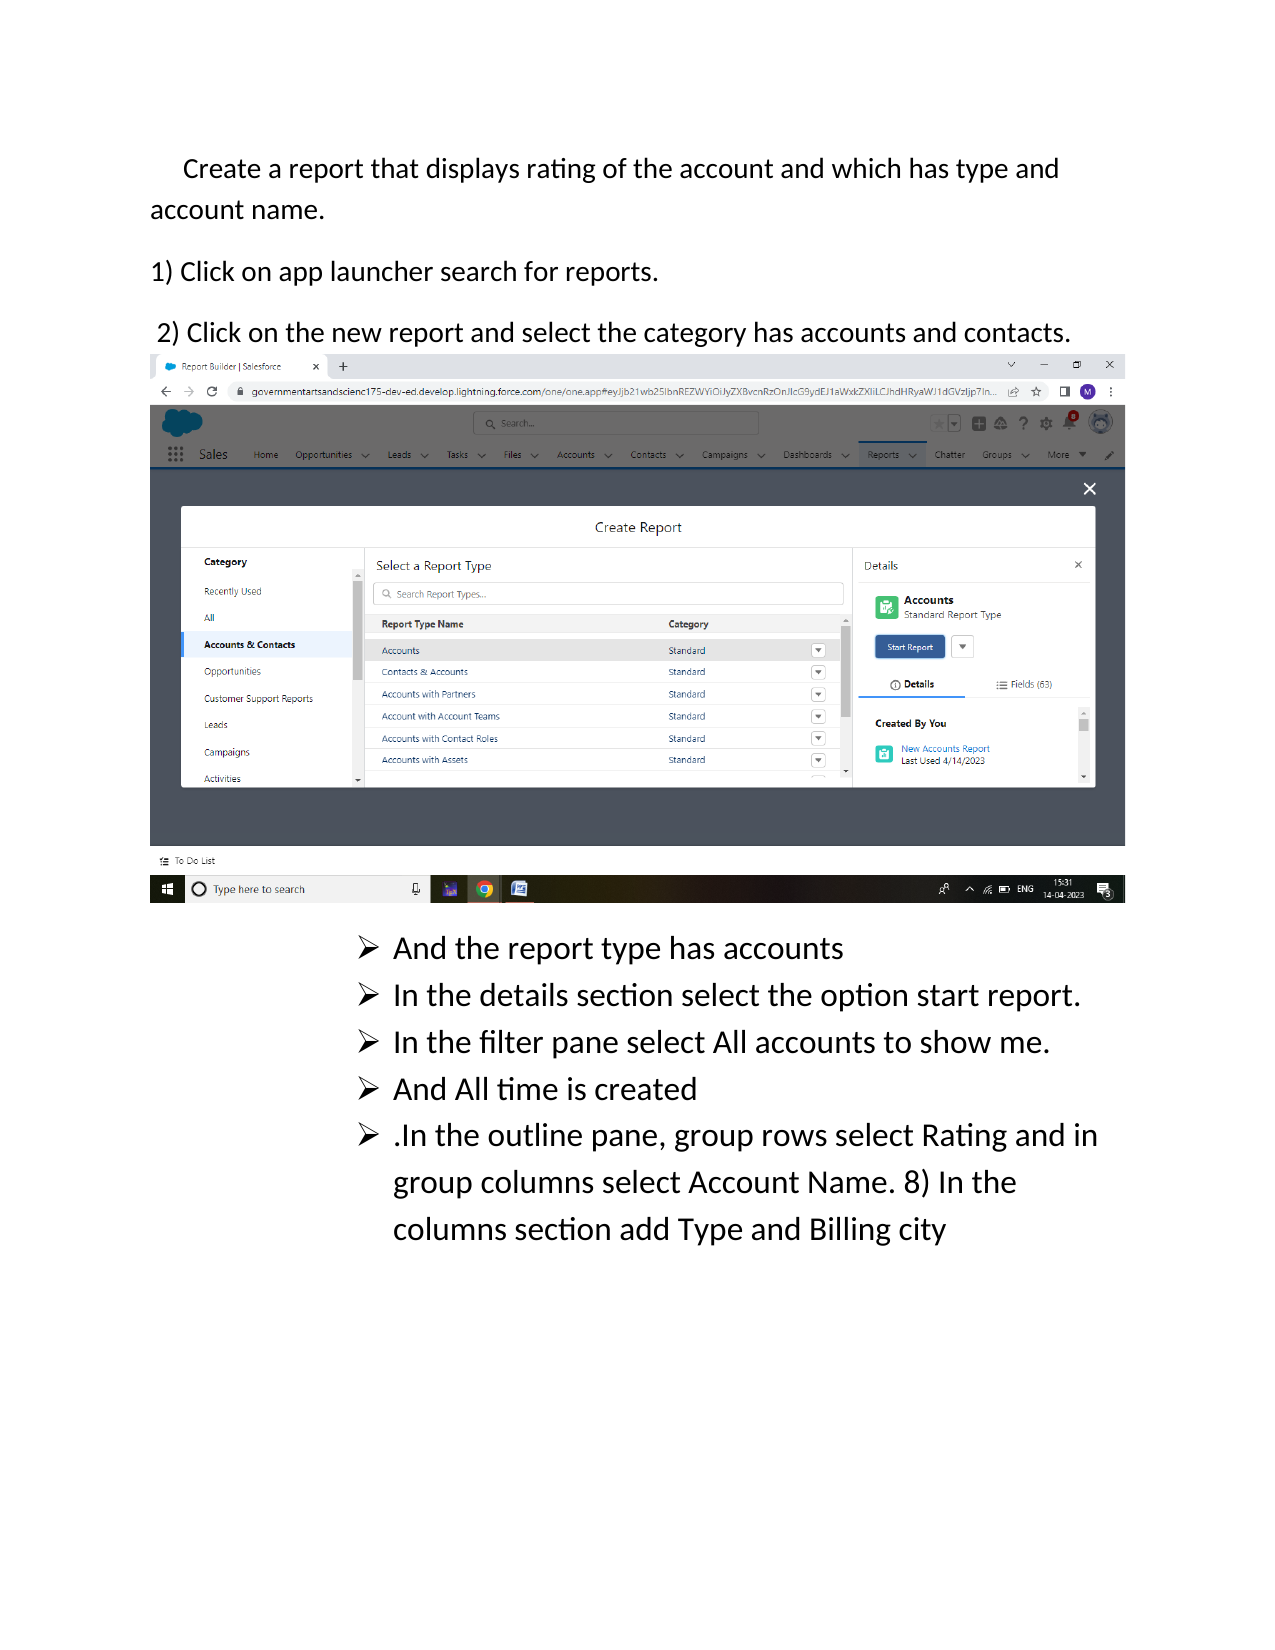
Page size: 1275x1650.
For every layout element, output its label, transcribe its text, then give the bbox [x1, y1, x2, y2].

text 1) Click on app launcher search for reports. [150, 253, 1125, 288]
list .In the outline pane, group rows select Rating and in group columns select Account Name. 8) In the columns section add Type and Billing city [355, 1114, 1125, 1249]
text 2) Click on the new report and select the category has accounts and contacts. [150, 314, 1125, 354]
list In the filter pane select All accounts to show me. [355, 1021, 1125, 1062]
text Create a report that displays rating of the account and which has type and account name. [150, 150, 1125, 227]
list And All time is created [355, 1068, 1125, 1108]
list In the details section select the option start report. [355, 974, 1125, 1015]
list And the report type has accounts [355, 927, 1125, 968]
picture [150, 354, 1125, 903]
